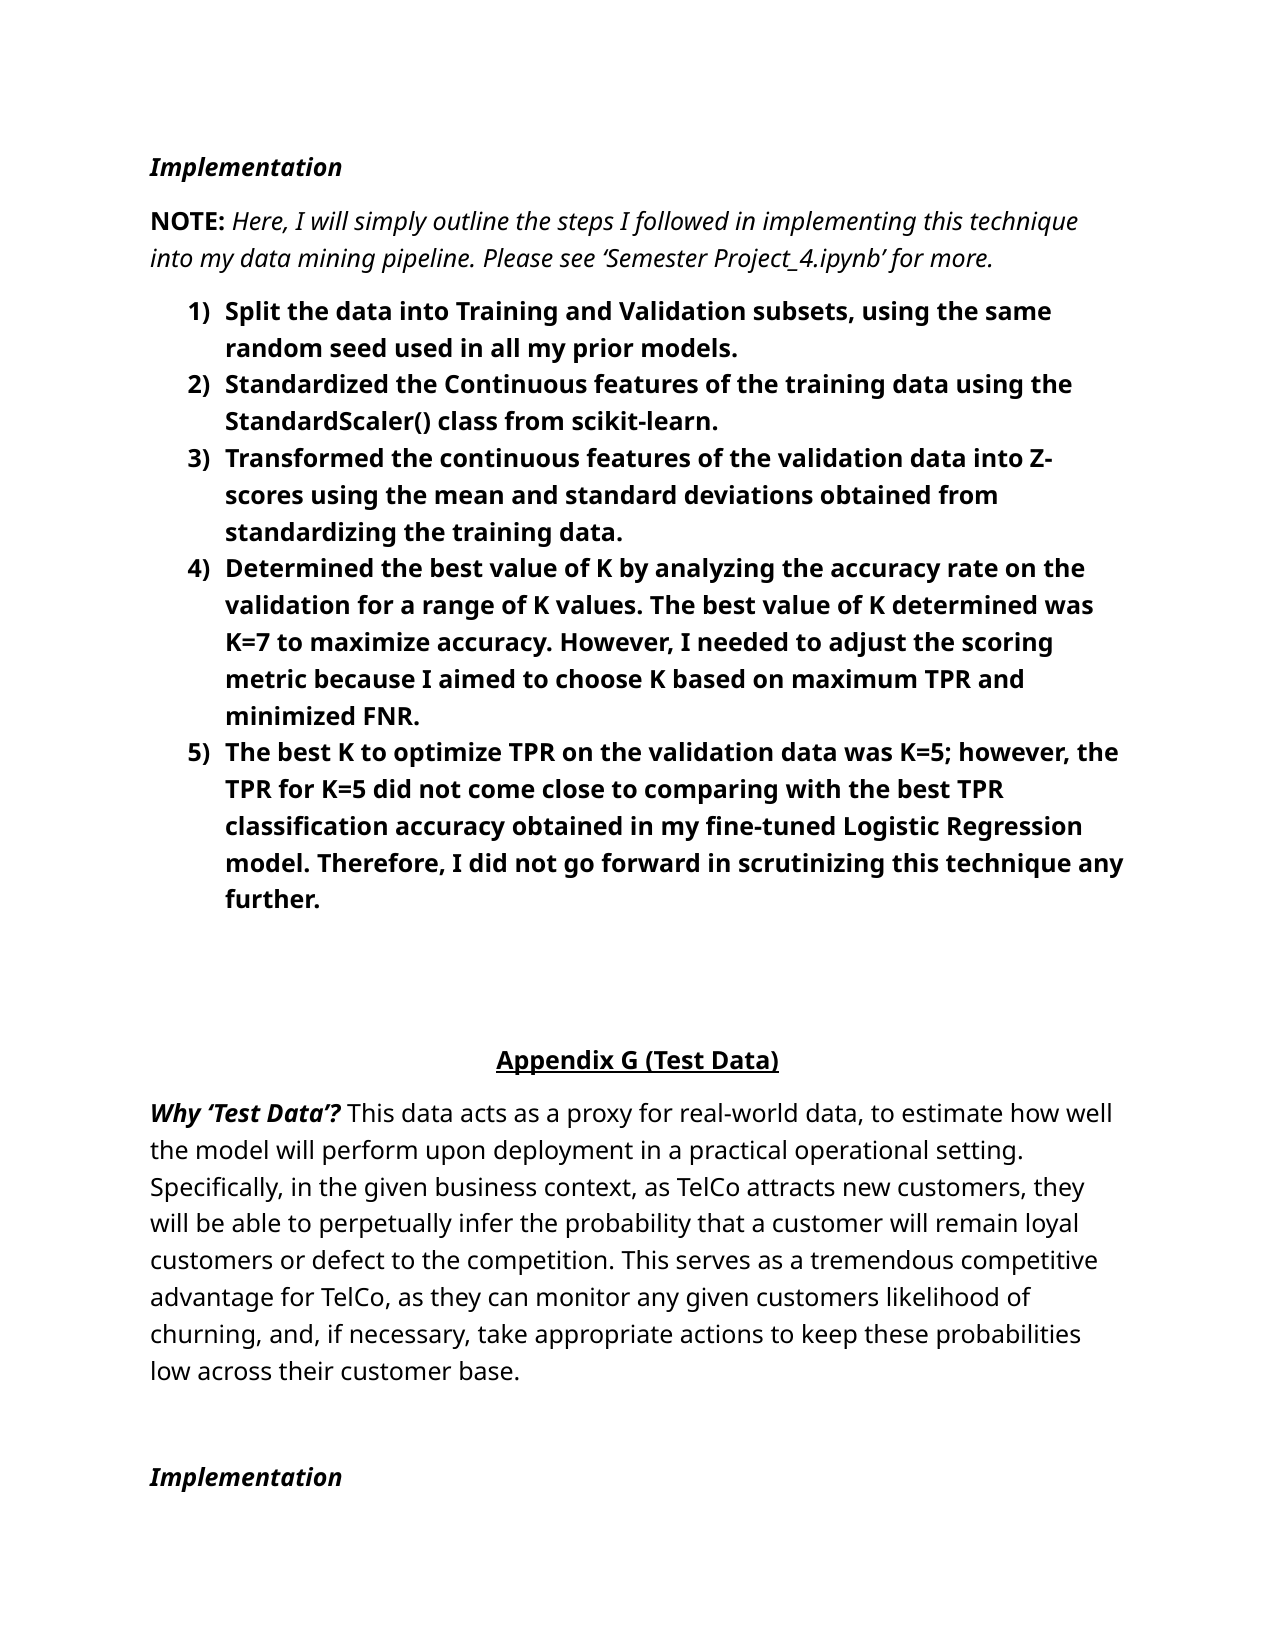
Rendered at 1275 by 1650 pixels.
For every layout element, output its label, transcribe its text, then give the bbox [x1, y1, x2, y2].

list Determined the best value of K by analyzing the accuracy rate on the validation for a range of K values. The best value of K determined was K=7 to maximize accuracy. However, I needed to adjust the scoring metric because I aimed to choose K based on maximum TPR and minimized FNR. [187, 551, 1125, 732]
text Why ‘Test Data’? This data acts as a proxy for real-world data, to estimate how well the model will perform upon deployment in a practical operational setting. Specifically, in the given business context, as TelCo attracts new customers, they will be able to perpetually infer the probability that a customer will remain loyal customers or defect to the competition. This serves as a tremendous competitive advantage for TelCo, as they can monitor any given customers likelihood of churning, and, if necessary, take appropriate actions to keep these probabilities low across their customer base. [150, 1096, 1125, 1387]
text NOTE: Here, I will simply outline the steps I followed in implementing this technique into my data mining pipeline. Please see ‘Semester Project_4.ipynb’ for more. [150, 203, 1125, 274]
list Transformed the continuous features of the validation data into Z-scores using the mean and standard deviations obtained from standardizing the training data. [187, 441, 1125, 548]
text Implementation [150, 1460, 1125, 1494]
list Standardized the Continuous features of the training data using the StandardScaler() class from scikit-learn. [187, 367, 1125, 438]
list Split the data into Training and Validation subsets, using the same random seed used in all my prior models. [187, 294, 1125, 364]
list The best K to optimize TPR on the validation data was K=5; however, the TPR for K=5 did not come close to comparing with the best TPR classification accuracy obtained in my fine-tuned Logistic Regression model. Therefore, I did not go forward in scrutinizing this technique any further. [187, 735, 1125, 916]
text Implementation [150, 150, 1125, 184]
text Appendix G (Test Data) [150, 1042, 1125, 1076]
